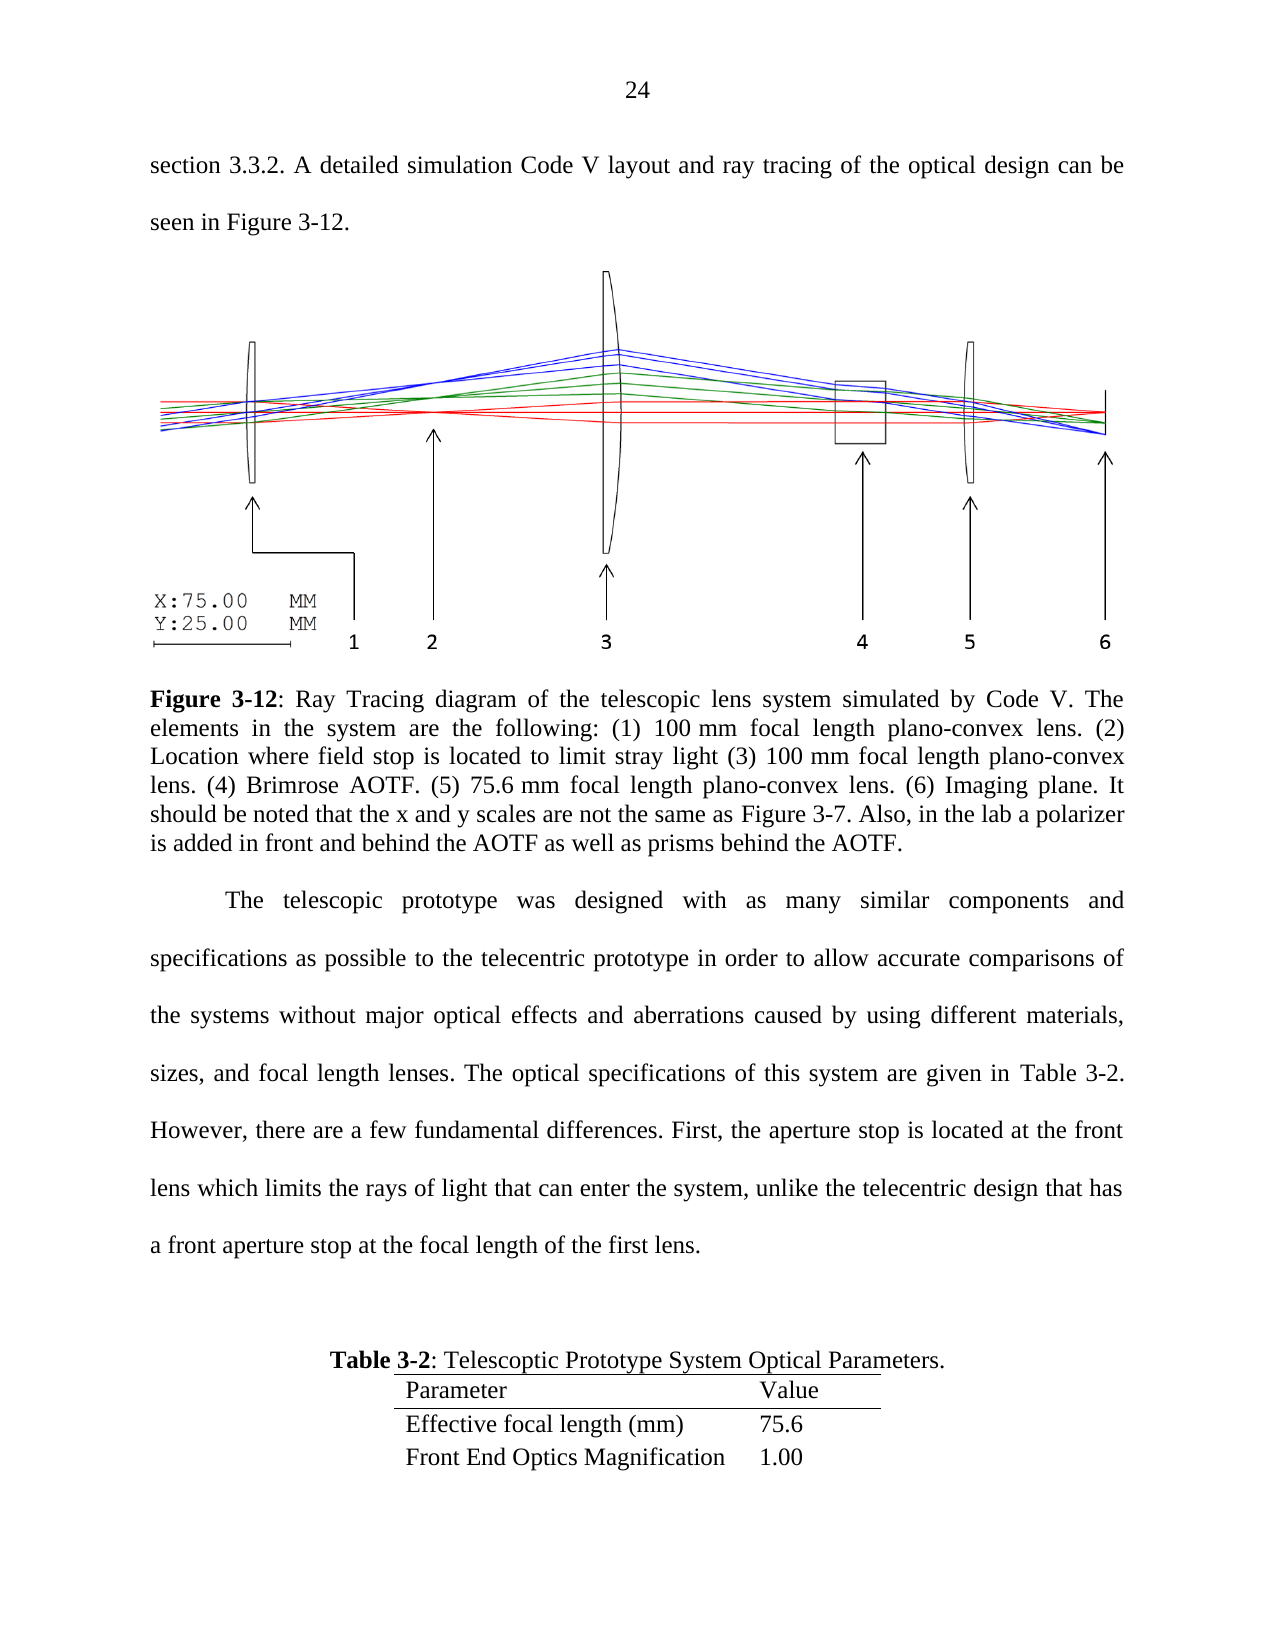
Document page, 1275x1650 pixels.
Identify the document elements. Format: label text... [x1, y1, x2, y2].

table_cell Front End Optics Magnification [394, 1442, 748, 1475]
table_cell 1.00 [748, 1442, 881, 1475]
text Figure 3-12: Ray Tracing diagram of the telescopic lens system simulated by Code V. The elements in the system are the following: (1) 100 mm focal length plano-convex lens. (2) Location where field stop is located to limit stray light (3) 100 mm focal length plano-convex lens. (4) Brimrose AOTF. (5) 75.6 mm focal length plano-convex lens. (6) Imaging plane. It should be noted that the x and y scales are not the same as Figure 3-7. Also, in the lab a polarizer is added in front and behind the AOTF as well as prisms behind the AOTF. [150, 684, 1125, 856]
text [150, 150, 1125, 236]
text Table 3-2: Telescoptic Prototype System Optical Parameters. [150, 1345, 1125, 1374]
table_header Value [748, 1375, 881, 1408]
table_cell 75.6 [748, 1409, 881, 1442]
table_header Parameter [394, 1375, 748, 1408]
table_cell Effective focal length (mm) [394, 1409, 748, 1442]
text The telescopic prototype was designed with as many similar components and specifications as possible to the telecentric prototype in order to allow accurate comparisons of the systems without major optical effects and aberrations caused by using different materials, sizes, and focal length lenses. The optical specifications of this system are given in Table 3-2. However, there are a few fundamental differences. First, the aperture stop is located at the front lens which limits the rays of light that can enter the system, unlike the telecentric design that has a front aperture stop at the focal length of the first lens. [150, 885, 1125, 1259]
